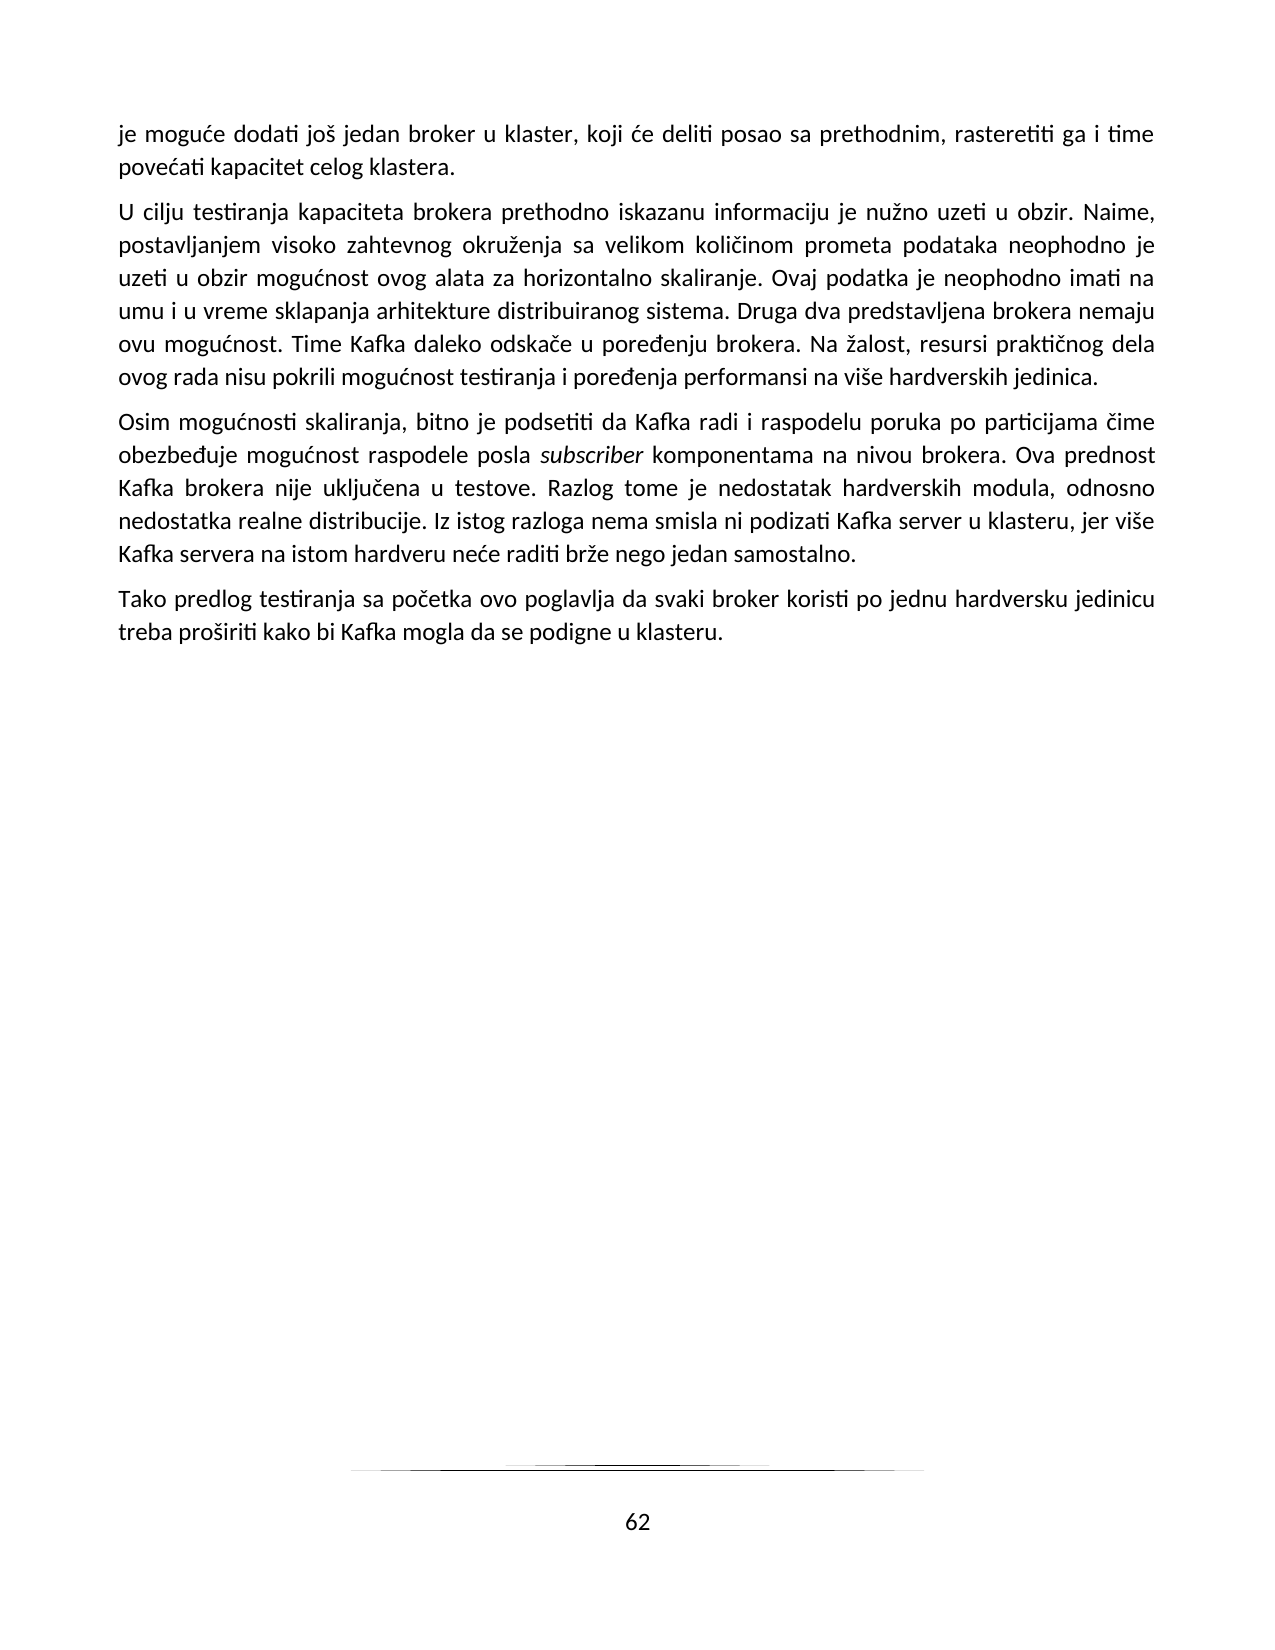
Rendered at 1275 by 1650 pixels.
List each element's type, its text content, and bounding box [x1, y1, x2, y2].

text U cilju testiranja kapaciteta brokera prethodno iskazanu informaciju je nužno uzeti u obzir. Naime, postavljanjem visoko zahtevnog okruženja sa velikom količinom prometa podataka neophodno je uzeti u obzir mogućnost ovog alata za horizontalno skaliranje. Ovaj podatka je neophodno imati na umu i u vreme sklapanja arhitekture distribuiranog sistema. Druga dva predstavljena brokera nemaju ovu mogućnost. Time Kafka daleko odskače u poređenju brokera. Na žalost, resursi praktičnog dela ovog rada nisu pokrili mogućnost testiranja i poređenja performansi na više hardverskih jedinica. [118, 196, 1157, 392]
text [118, 118, 1157, 182]
text Tako predlog testiranja sa početka ovo poglavlja da svaki broker koristi po jednu hardversku jedinicu treba proširiti kako bi Kafka mogla da se podigne u klasteru. [118, 583, 1157, 647]
text Osim mogućnosti skaliranja, bitno je podsetiti da Kafka radi i raspodelu poruka po particijama čime obezbeđuje mogućnost raspodele posla subscriber komponentama na nivou brokera. Ova prednost Kafka brokera nije uključena u testove. Razlog tome je nedostatak hardverskih modula, odnosno nedostatka realne distribucije. Iz istog razloga nema smisla ni podizati Kafka server u klasteru, jer više Kafka servera na istom hardveru neće raditi brže nego jedan samostalno. [118, 406, 1157, 569]
